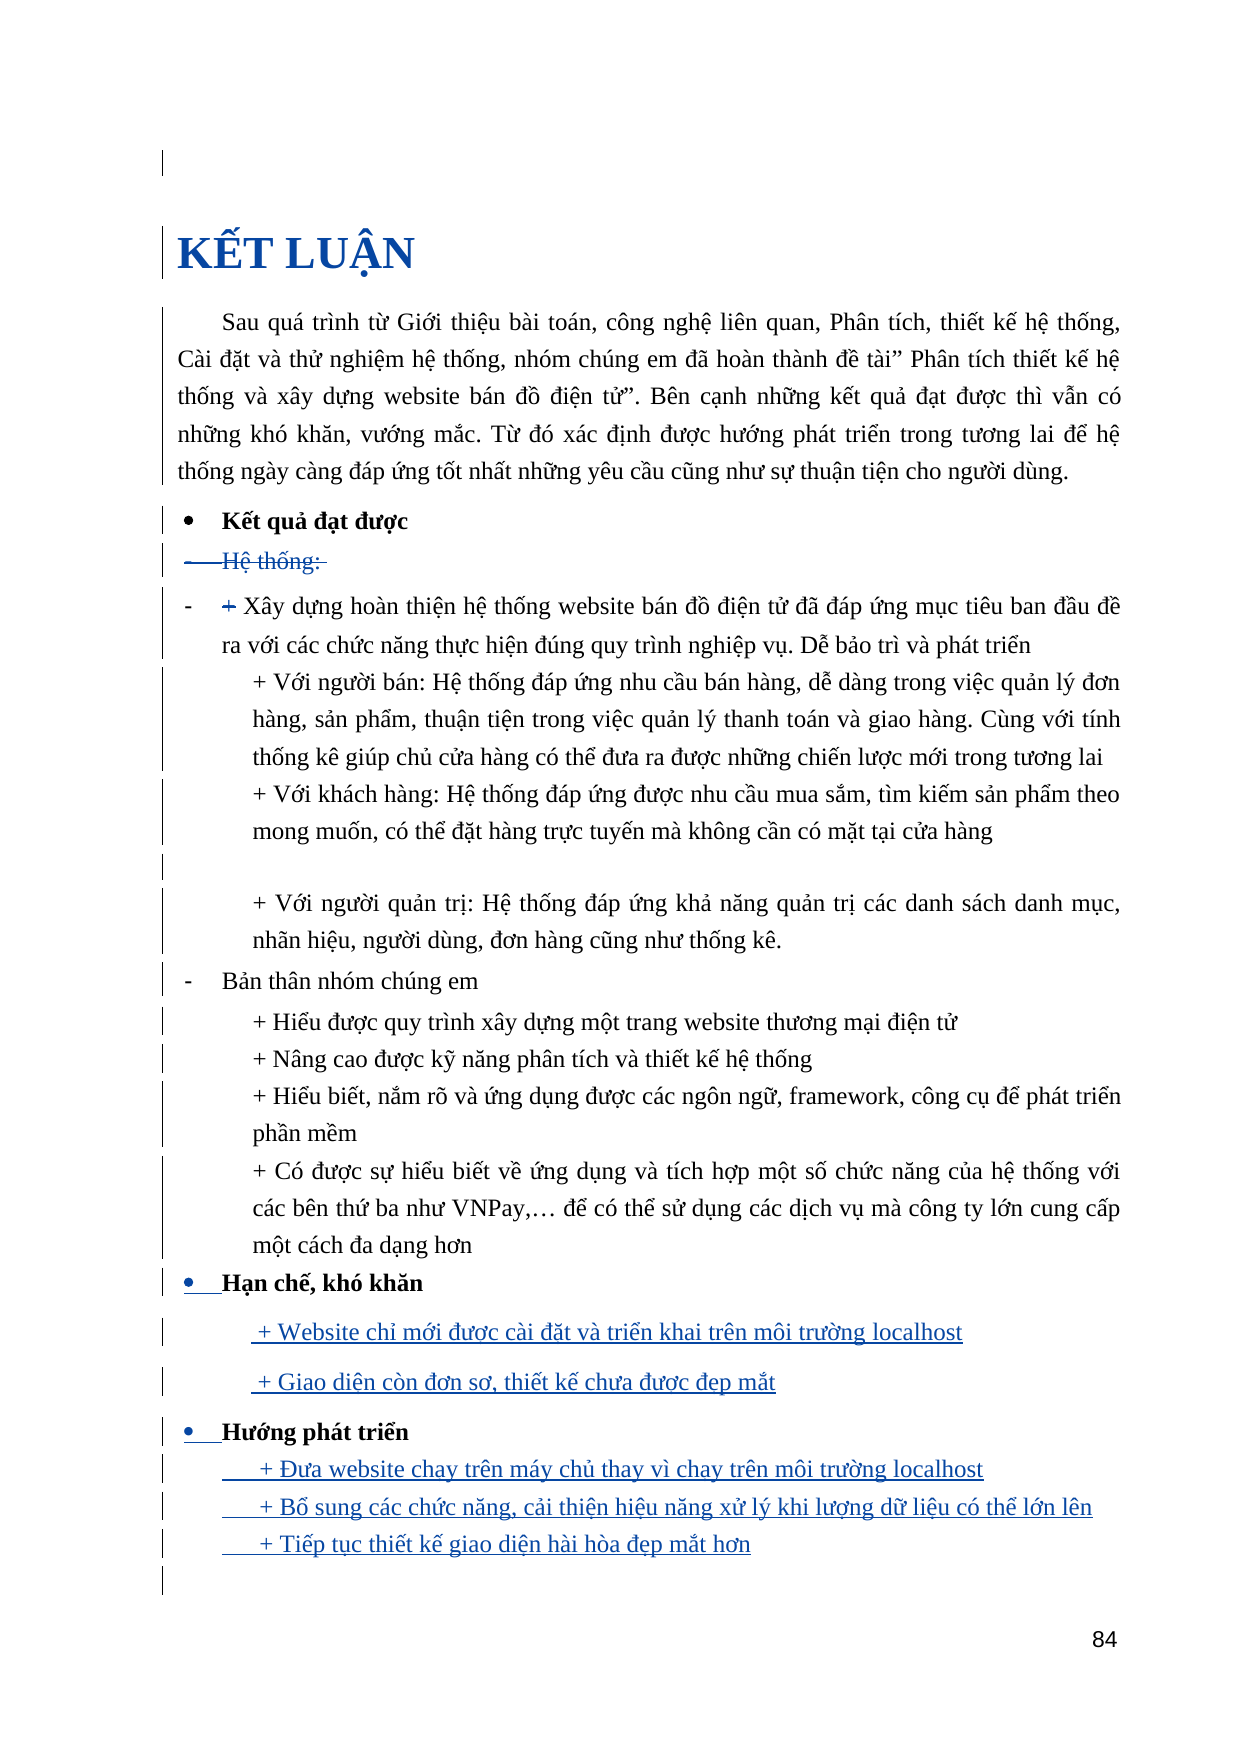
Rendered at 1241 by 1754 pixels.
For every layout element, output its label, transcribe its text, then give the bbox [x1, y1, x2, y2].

subtitle KẾT LUẬN [177, 226, 1122, 278]
list + Có được sự hiểu biết về ứng dụng và tích hợp một số chức năng của hệ thống với các bên thứ ba như VNPay,… để có thể sử dụng các dịch vụ mà công ty lớn cung cấp một cách đa dạng hơn [252, 1156, 1122, 1259]
list + Nâng cao được kỹ năng phân tích và thiết kế hệ thống [252, 1044, 1122, 1073]
list Xây dựng hoàn thiện hệ thống website bán đồ điện tử đã đáp ứng mục tiêu ban đầu đề ra với các chức năng thực hiện đúng quy trình nghiệp vụ. Dễ bảo trì và phát triển [184, 587, 1122, 659]
list + Với người quản trị: Hệ thống đáp ứng khả năng quản trị các danh sách danh mục, nhãn hiệu, người dùng, đơn hàng cũng như thống kê. [252, 888, 1122, 954]
list + Với khách hàng: Hệ thống đáp ứng được nhu cầu mua sắm, tìm kiếm sản phẩm theo mong muốn, có thể đặt hàng trực tuyến mà không cần có mặt tại cửa hàng [252, 779, 1122, 845]
list Bản thân nhóm chúng em [184, 962, 1122, 996]
text Sau quá trình từ Giới thiệu bài toán, công nghệ liên quan, Phân tích, thiết kế hệ thống, Cài đặt và thử nghiệm hệ thống, nhóm chúng em đã hoàn thành đề tài” Phân tích thiết kế hệ thống và xây dựng website bán đồ điện tử”. Bên cạnh những kết quả đạt được thì vẫn có những khó khăn, vướng mắc. Từ đó xác định được hướng phát triển trong tương lai để hệ thống ngày càng đáp ứng tốt nhất những yêu cầu cũng như sự thuận tiện cho người dùng. [177, 307, 1122, 485]
list + Với người bán: Hệ thống đáp ứng nhu cầu bán hàng, dễ dàng trong việc quản lý đơn hàng, sản phẩm, thuận tiện trong việc quản lý thanh toán và giao hàng. Cùng với tính thống kê giúp chủ cửa hàng có thể đưa ra được những chiến lược mới trong tương lai [252, 667, 1122, 771]
list Kết quả đạt được [184, 506, 1122, 534]
list Hạn chế, khó khăn [184, 1268, 1122, 1296]
list + Hiểu được quy trình xây dựng một trang website thương mại điện tử [252, 1007, 1122, 1035]
list Hướng phát triển [184, 1417, 1122, 1446]
list + Hiểu biết, nắm rõ và ứng dụng được các ngôn ngữ, framework, công cụ để phát triển phần mềm [252, 1081, 1122, 1147]
